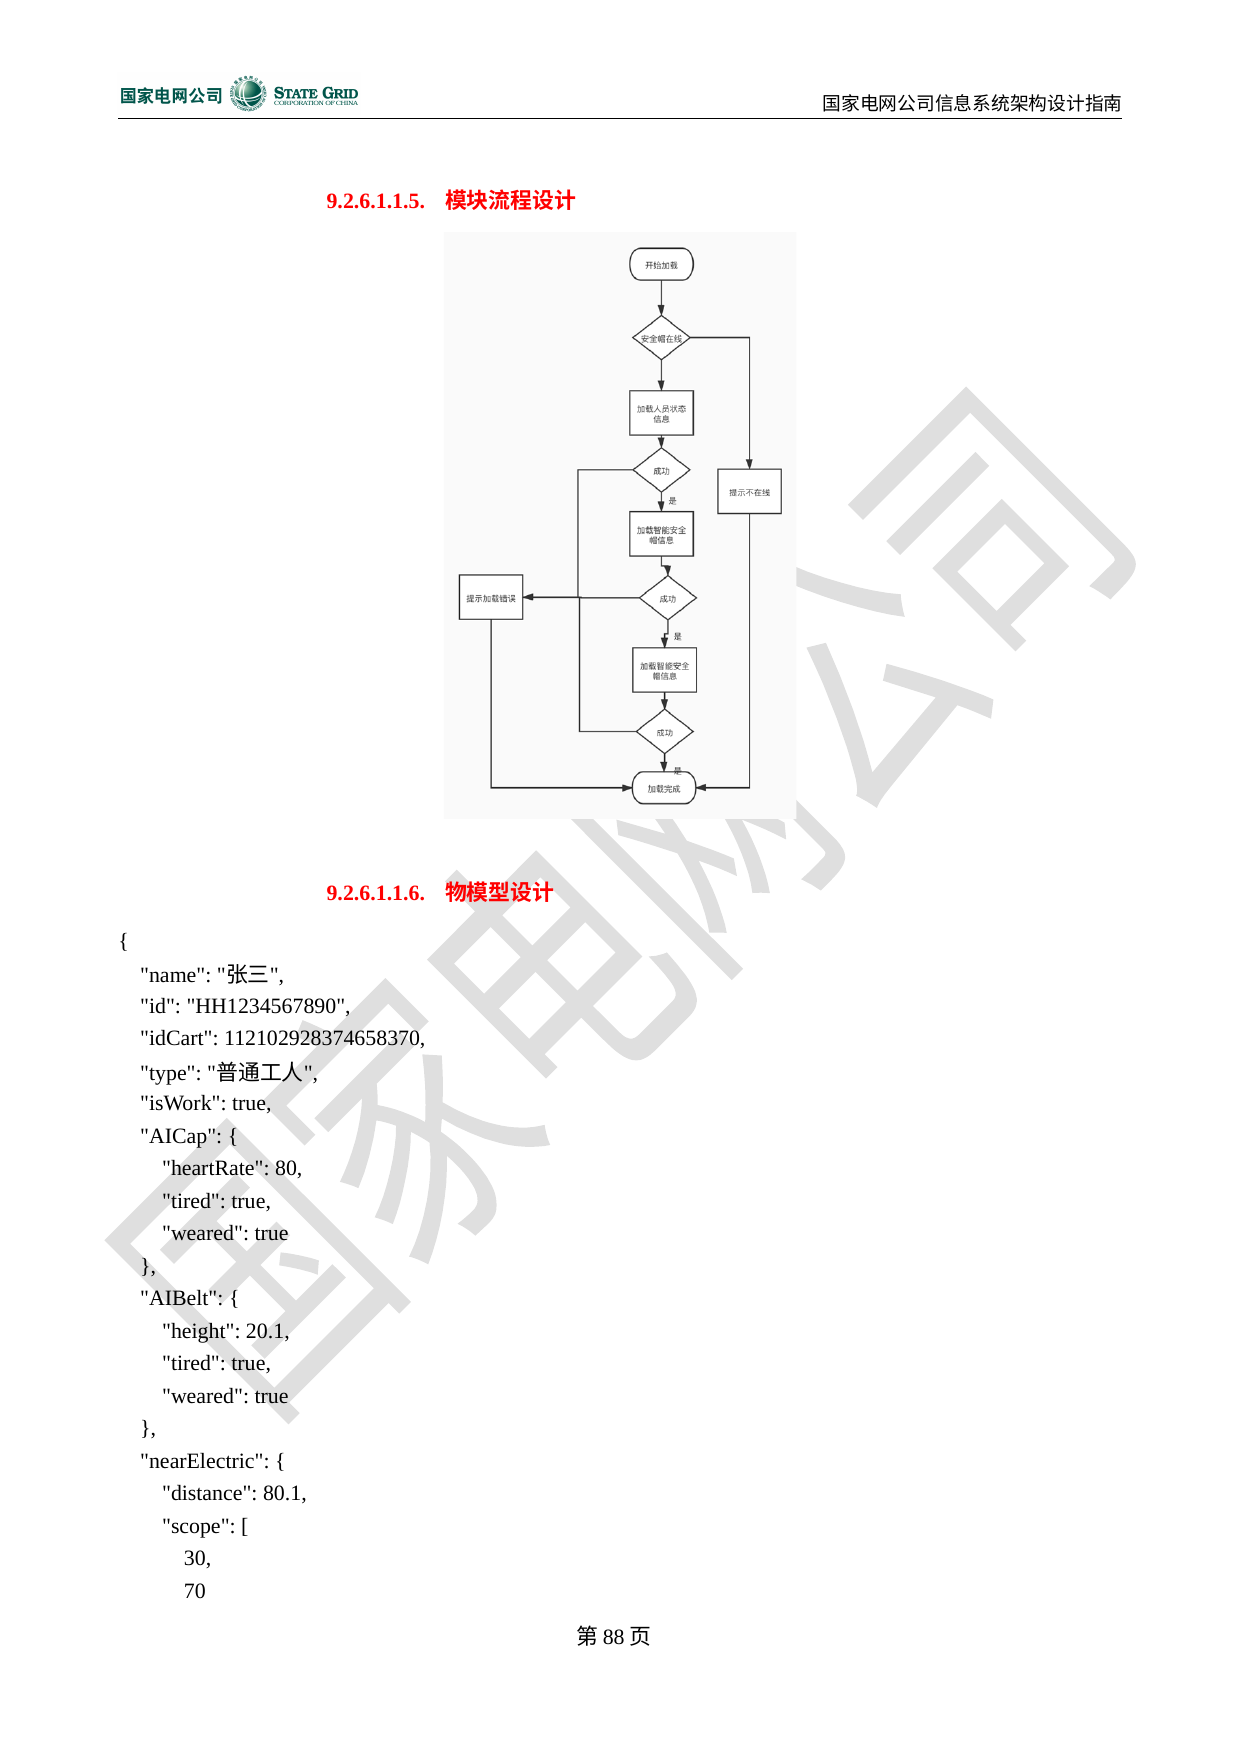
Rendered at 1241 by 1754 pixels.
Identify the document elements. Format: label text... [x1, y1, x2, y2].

text "name": "张三", [118, 957, 1122, 989]
text "isWork": true, [118, 1087, 1122, 1119]
picture [443, 232, 797, 819]
text "type": "普通工人", [118, 1054, 1122, 1087]
subtitle 模块流程设计 [326, 183, 1122, 216]
text "id": "HH1234567890", [118, 989, 1122, 1022]
text "height": 20.1, [118, 1314, 1122, 1347]
text "idCart": 112102928374658370, [118, 1022, 1122, 1054]
text "nearElectric": { [118, 1444, 1122, 1477]
text }, [118, 1249, 1122, 1282]
text "weared": true [118, 1217, 1122, 1249]
text "scope": [ [118, 1509, 1122, 1542]
subtitle 物模型设计 [326, 875, 1122, 907]
text }, [118, 1412, 1122, 1444]
text "AIBelt": { [118, 1282, 1122, 1314]
text "tired": true, [118, 1347, 1122, 1379]
picture [116, 72, 362, 115]
text "distance": 80.1, [118, 1477, 1122, 1509]
text "heartRate": 80, [118, 1152, 1122, 1184]
text "tired": true, [118, 1184, 1122, 1217]
text 70 [118, 1574, 1122, 1607]
text 30, [118, 1542, 1122, 1574]
text { [118, 924, 1122, 957]
text "weared": true [118, 1379, 1122, 1412]
text "AICap": { [118, 1119, 1122, 1152]
